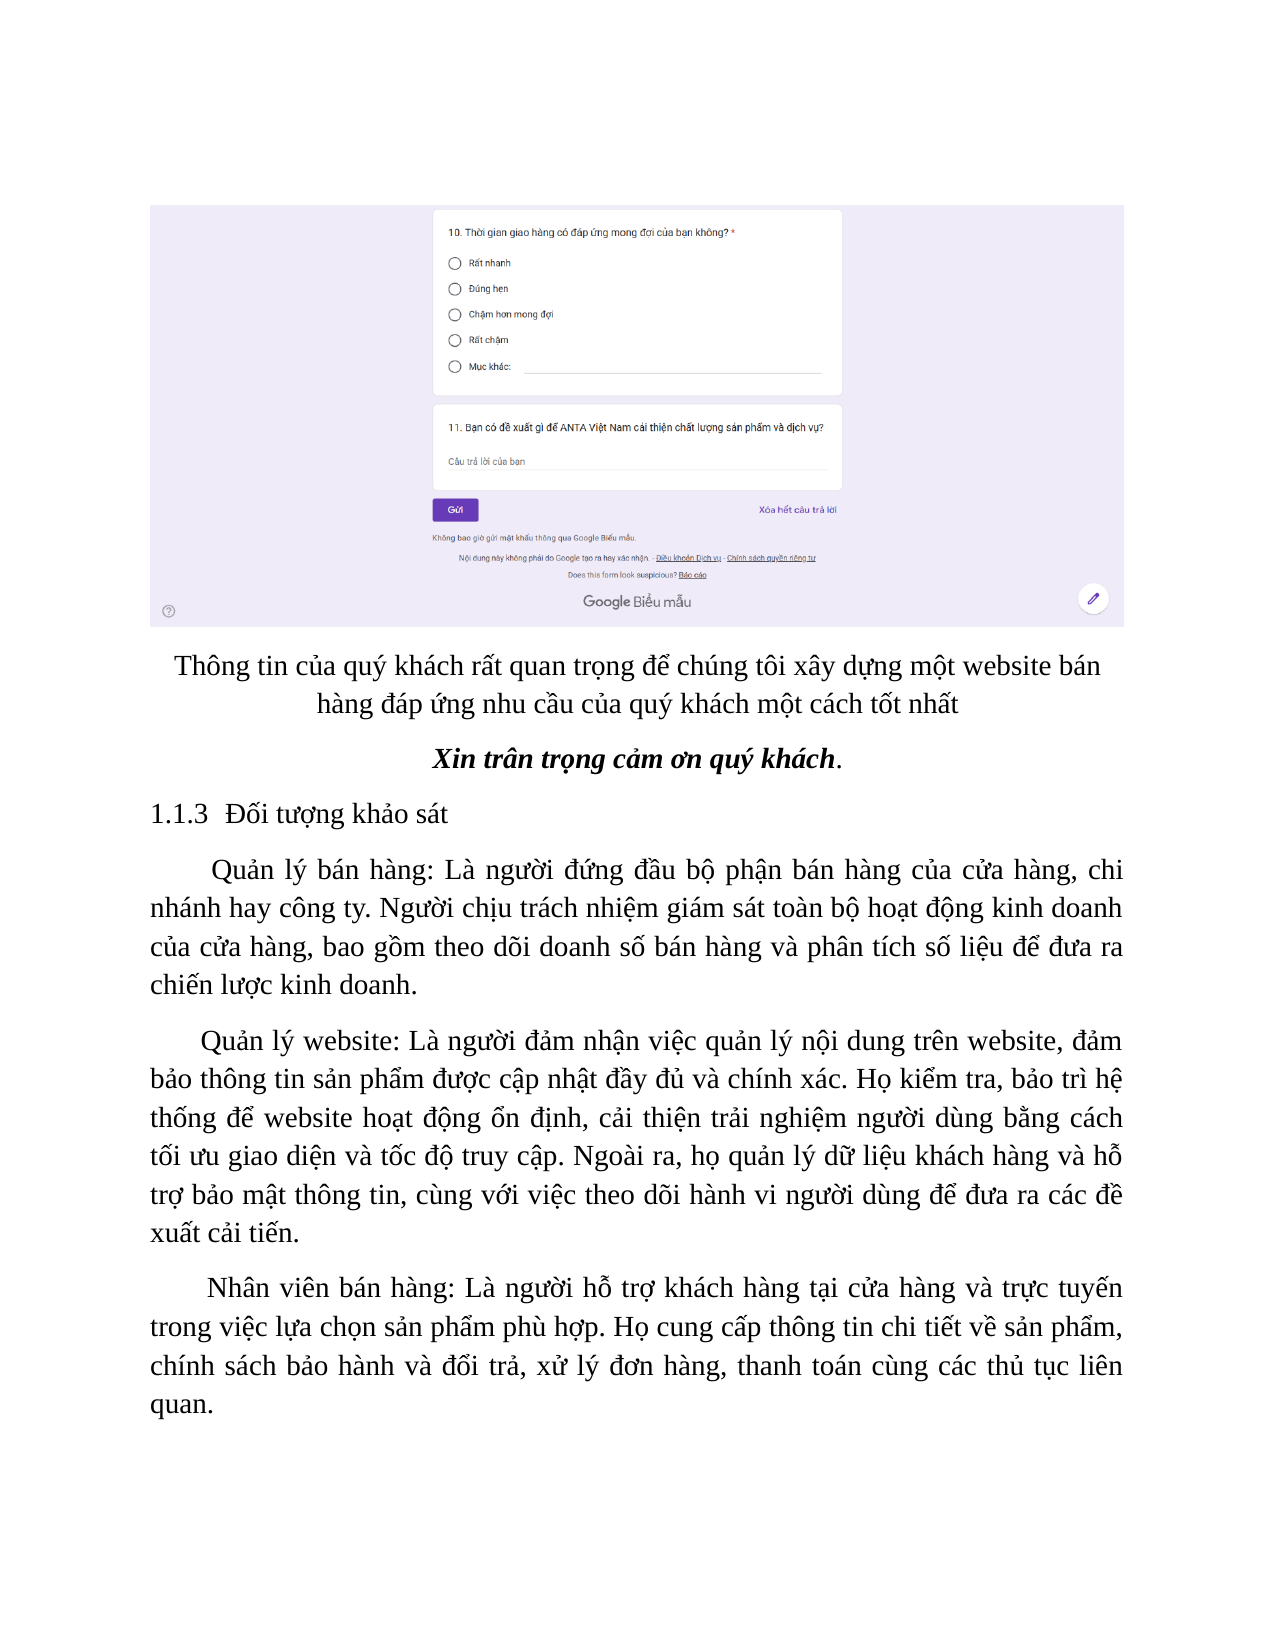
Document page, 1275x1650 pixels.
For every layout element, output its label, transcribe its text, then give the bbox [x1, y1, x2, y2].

text Thông tin của quý khách rất quan trọng để chúng tôi xây dựng một website bán hàng đáp ứng nhu cầu của quý khách một cách tốt nhất [150, 648, 1125, 720]
text Quản lý website: Là người đảm nhận việc quản lý nội dung trên website, đảm bảo thông tin sản phẩm được cập nhật đầy đủ và chính xác. Họ kiểm tra, bảo trì hệ thống để website hoạt động ổn định, cải thiện trải nghiệm người dùng bằng cách tối ưu giao diện và tốc độ truy cập. Ngoài ra, họ quản lý dữ liệu khách hàng và hỗ trợ bảo mật thông tin, cùng với việc theo dõi hành vi người dùng để đưa ra các đề xuất cải tiến. [150, 1023, 1125, 1249]
text Nhân viên bán hàng: Là người hỗ trợ khách hàng tại cửa hàng và trực tuyến trong việc lựa chọn sản phẩm phù hợp. Họ cung cấp thông tin chi tiết về sản phẩm, chính sách bảo hành và đổi trả, xử lý đơn hàng, thanh toán cùng các thủ tục liên quan. [150, 1271, 1125, 1420]
list Đối tượng khảo sát [150, 797, 1125, 830]
picture [150, 205, 1125, 627]
text Xin trân trọng cảm ơn quý khách. [150, 741, 1125, 775]
text Quản lý bán hàng: Là người đứng đầu bộ phận bán hàng của cửa hàng, chi nhánh hay công ty. Người chịu trách nhiệm giám sát toàn bộ hoạt động kinh doanh của cửa hàng, bao gồm theo dõi doanh số bán hàng và phân tích số liệu để đưa ra chiến lược kinh doanh. [150, 852, 1125, 1001]
